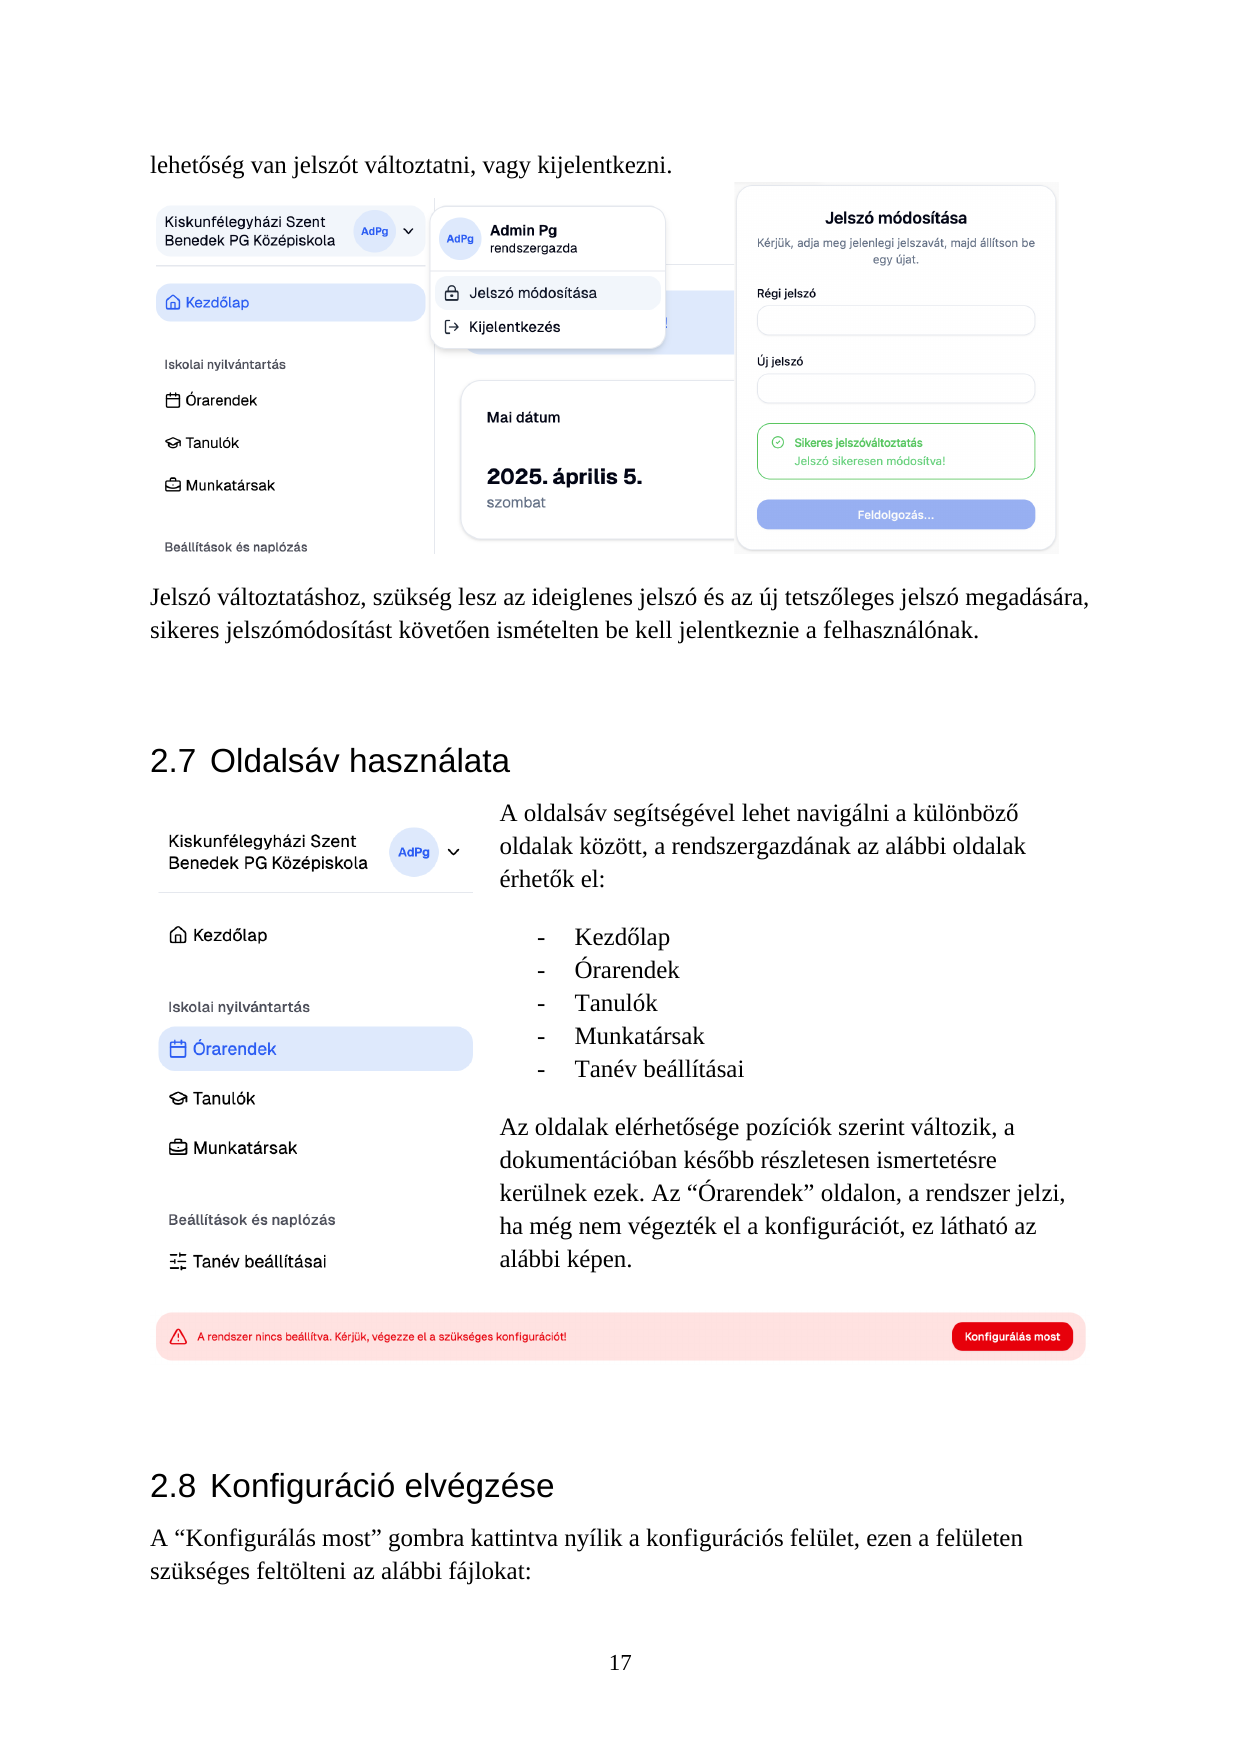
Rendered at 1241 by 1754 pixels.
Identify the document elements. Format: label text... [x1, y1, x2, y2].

list Munkatársak [481, 1021, 1090, 1049]
text A oldalsáv segítségével lehet navigálni a különböző oldalak között, a rendszergazdának az alábbi oldalak érhetők el: [150, 798, 1090, 892]
text Az oldalak elérhetősége pozíciók szerint változik, a dokumentációban később részletesen ismertetésre kerülnek ezek. Az “Órarendek” oldalon, a rendszer jelzi, ha még nem végezték el a konfigurációt, ez látható az alábbi képen. [150, 1112, 1090, 1310]
picture [150, 182, 1059, 554]
text A “Konfigurálás most” gombra kattintva nyílik a konfigurációs felület, ezen a felületen szükséges feltölteni az alábbi fájlokat: [150, 1523, 1090, 1585]
list Órarendek [481, 955, 1090, 983]
list Tanulók [481, 988, 1090, 1017]
subtitle Konfiguráció elvégzése [150, 1466, 1090, 1505]
picture [150, 1310, 1091, 1365]
list Tanév beállításai [481, 1054, 1090, 1083]
picture [150, 816, 481, 1292]
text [150, 150, 1090, 553]
text Jelszó változtatáshoz, szükség lesz az ideiglenes jelszó és az új tetszőleges jelszó megadására, sikeres jelszómódosítást követően ismételten be kell jelentkeznie a felhasználónak. [150, 582, 1090, 644]
subtitle Oldalsáv használata [150, 741, 1090, 779]
list Kezdőlap [481, 922, 1090, 951]
